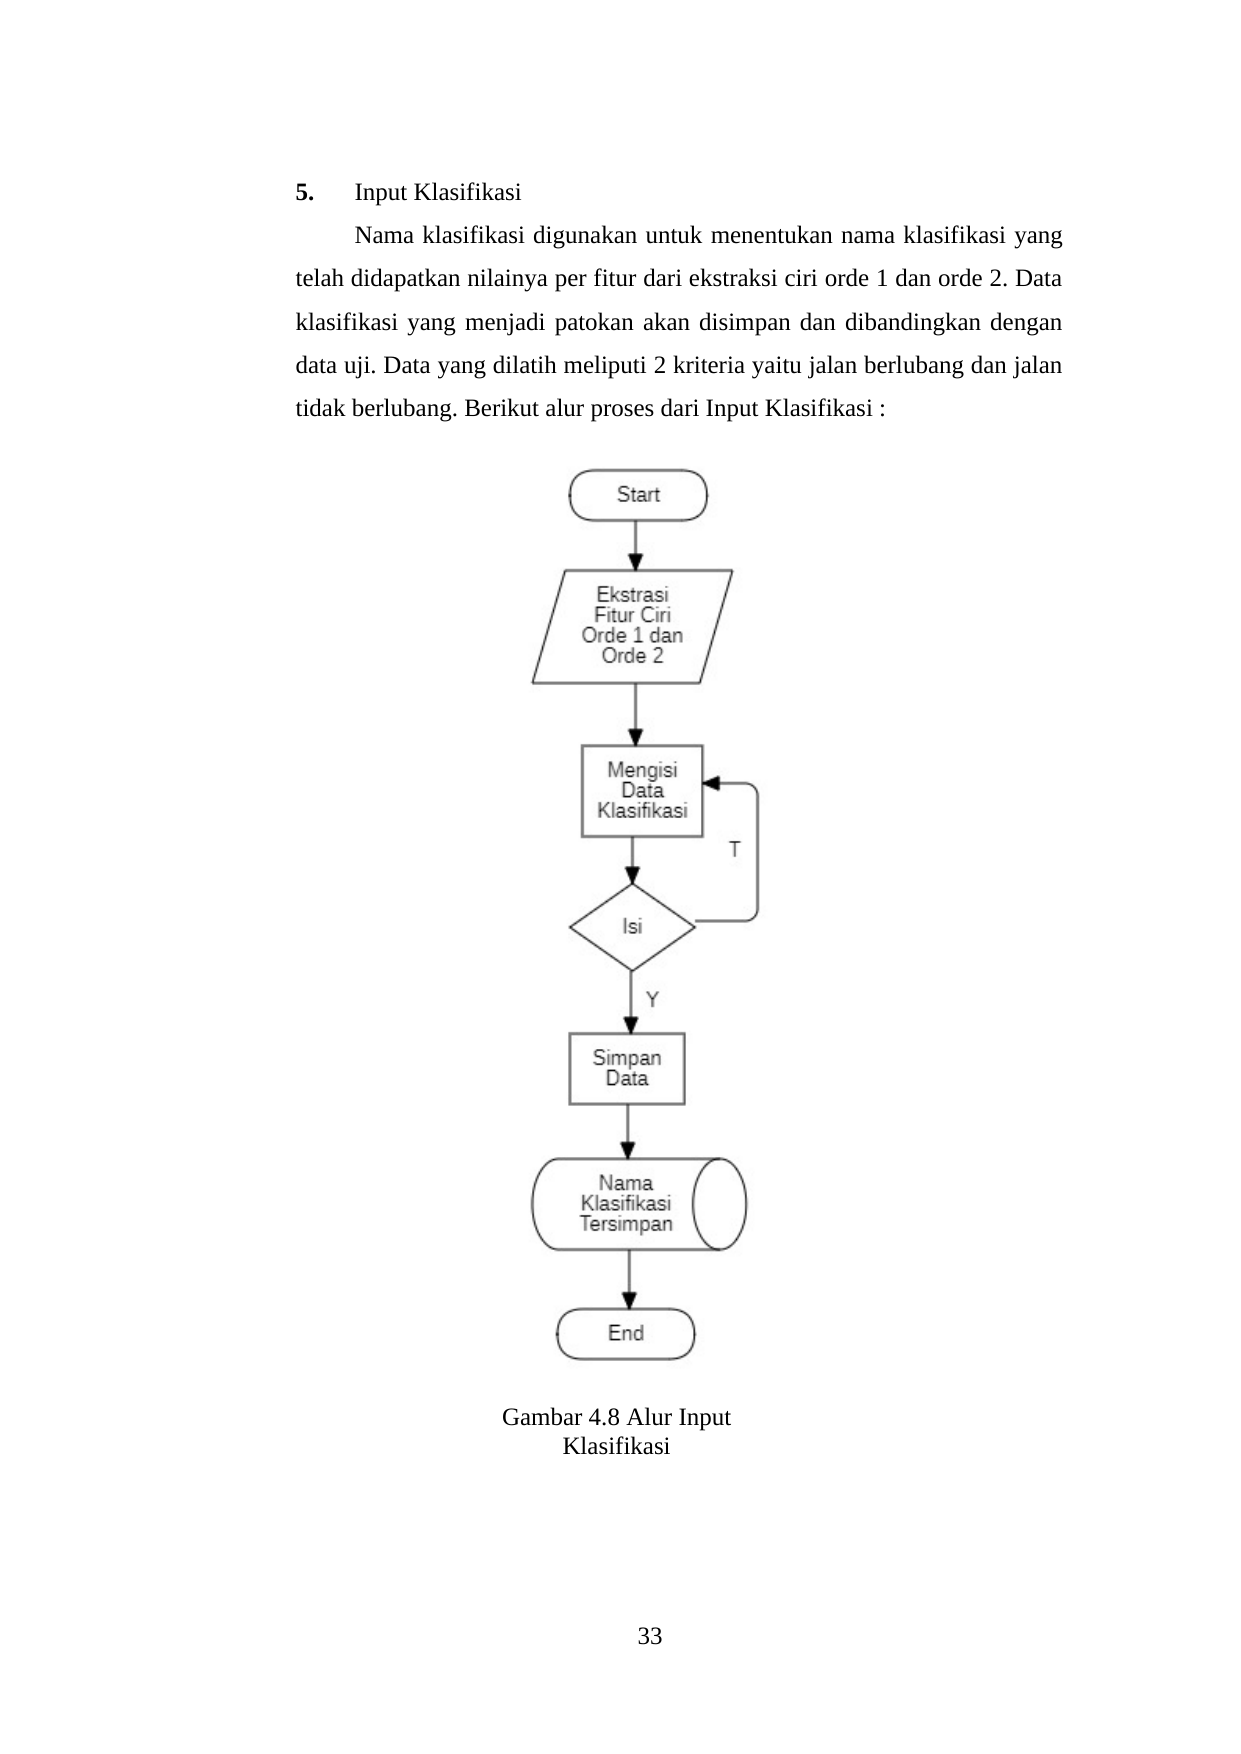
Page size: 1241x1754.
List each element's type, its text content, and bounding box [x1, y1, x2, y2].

picture [517, 455, 822, 1422]
text Nama klasifikasi digunakan untuk menentukan nama klasifikasi yang telah didapatkan nilainya per fitur dari ekstraksi ciri orde 1 dan orde 2. Data klasifikasi yang menjadi patokan akan disimpan dan dibandingkan dengan data uji. Data yang dilatih meliputi 2 kriteria yaitu jalan berlubang dan jalan tidak berlubang. Berikut alur proses dari Input Klasifikasi : [295, 220, 1063, 422]
list Input Klasifikasi [295, 177, 1063, 206]
